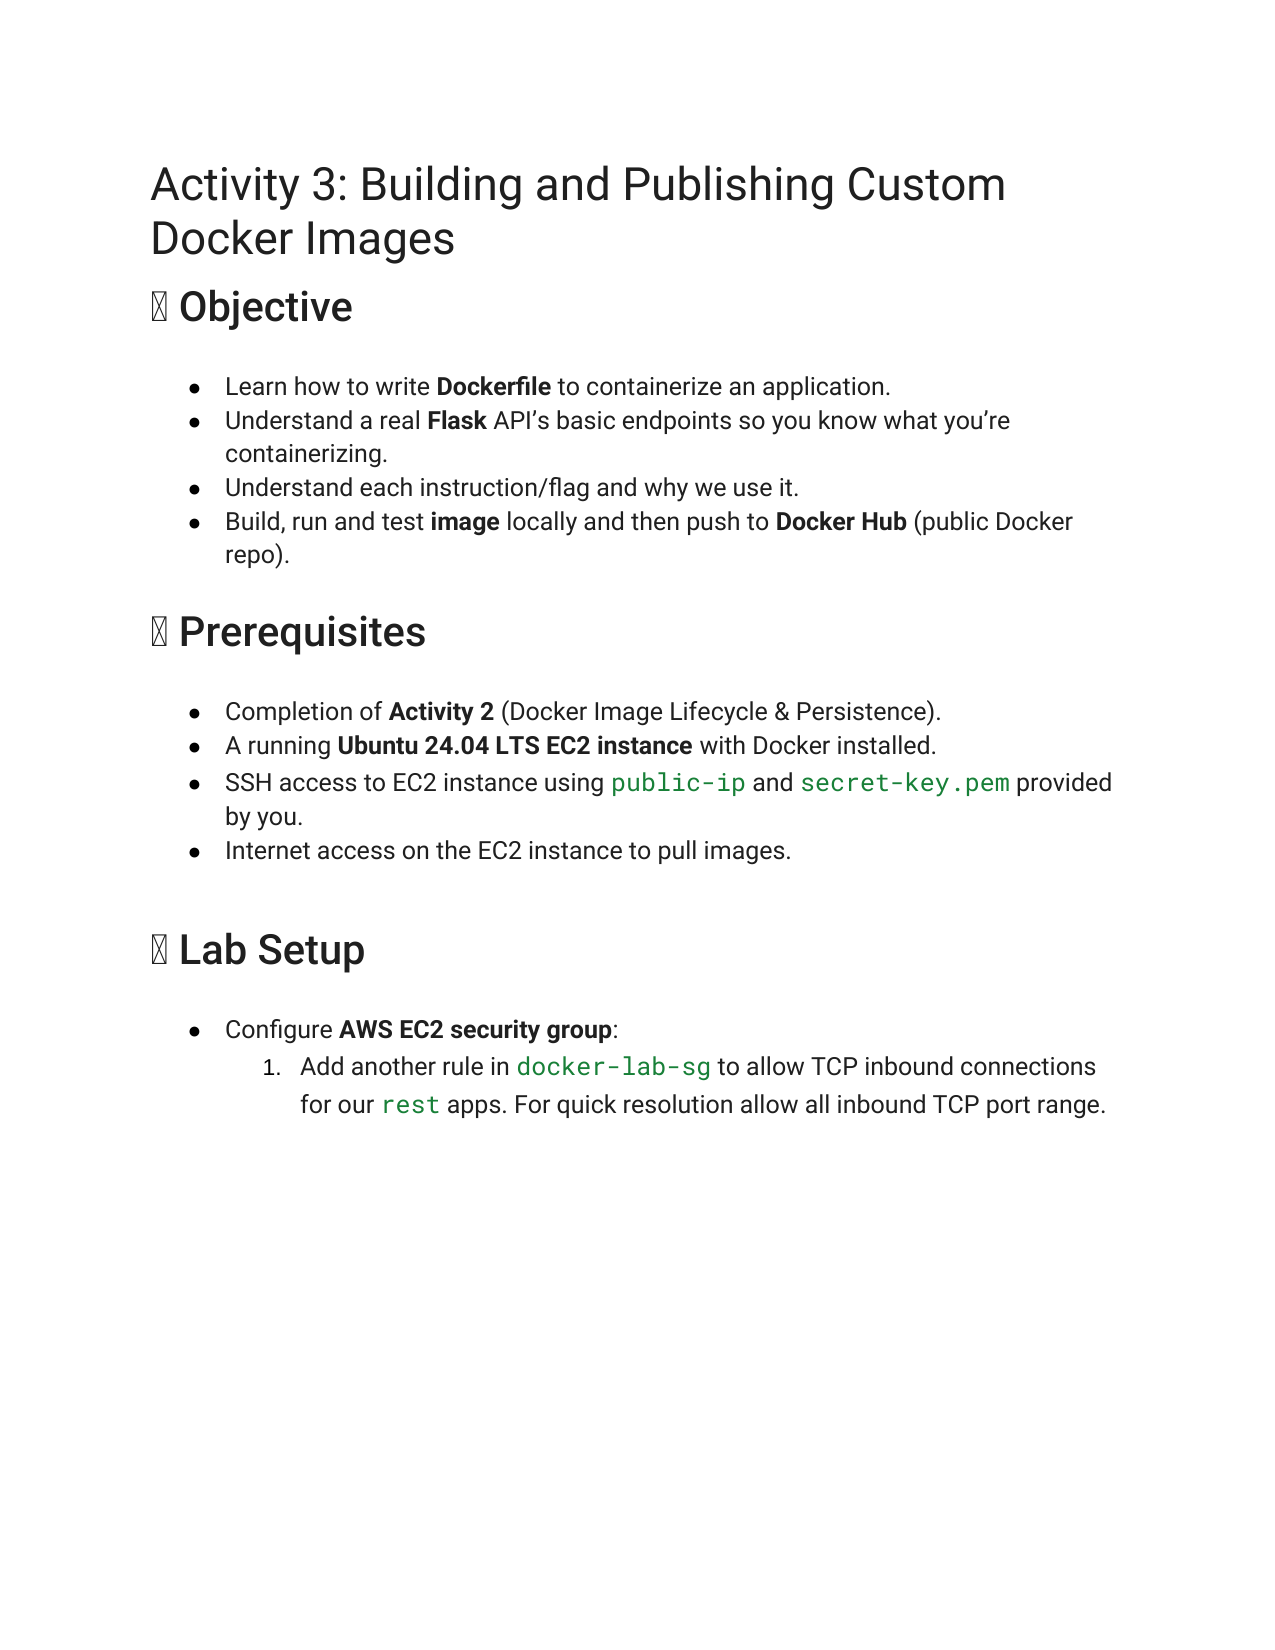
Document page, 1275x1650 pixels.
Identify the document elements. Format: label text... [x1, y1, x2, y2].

list Configure AWS EC2 security group: [187, 1016, 1125, 1045]
list SSH access to EC2 instance using public-ip and secret-key.pem provided by you. [187, 765, 1125, 832]
list Understand a real Flask API’s basic endpoints so you know what you’re containerizing. [187, 406, 1125, 469]
text 📂 Lab Setup [150, 926, 1125, 974]
list Internet access on the EC2 instance to pull images. [187, 836, 1125, 865]
subtitle Activity 3: Building and Publishing Custom Docker Images [150, 158, 1125, 266]
list Build, run and test image locally and then push to Docker Hub (public Docker repo). [187, 507, 1125, 570]
list Learn how to write Dockerfile to containerize an application. [187, 372, 1125, 402]
list Completion of Activity 2 (Docker Image Lifecycle & Persistence). [187, 698, 1125, 727]
list A running Ubuntu 24.04 LTS EC2 instance with Docker installed. [187, 731, 1125, 761]
text ✅ Prerequisites [150, 608, 1125, 657]
list Understand each instruction/flag and why we use it. [187, 473, 1125, 502]
text 🎯 Objective [150, 282, 1125, 331]
list Add another rule in docker-lab-sg to allow TCP inbound connections for our rest apps. For quick resolution allow all inbound TCP port range. [262, 1049, 1125, 1120]
